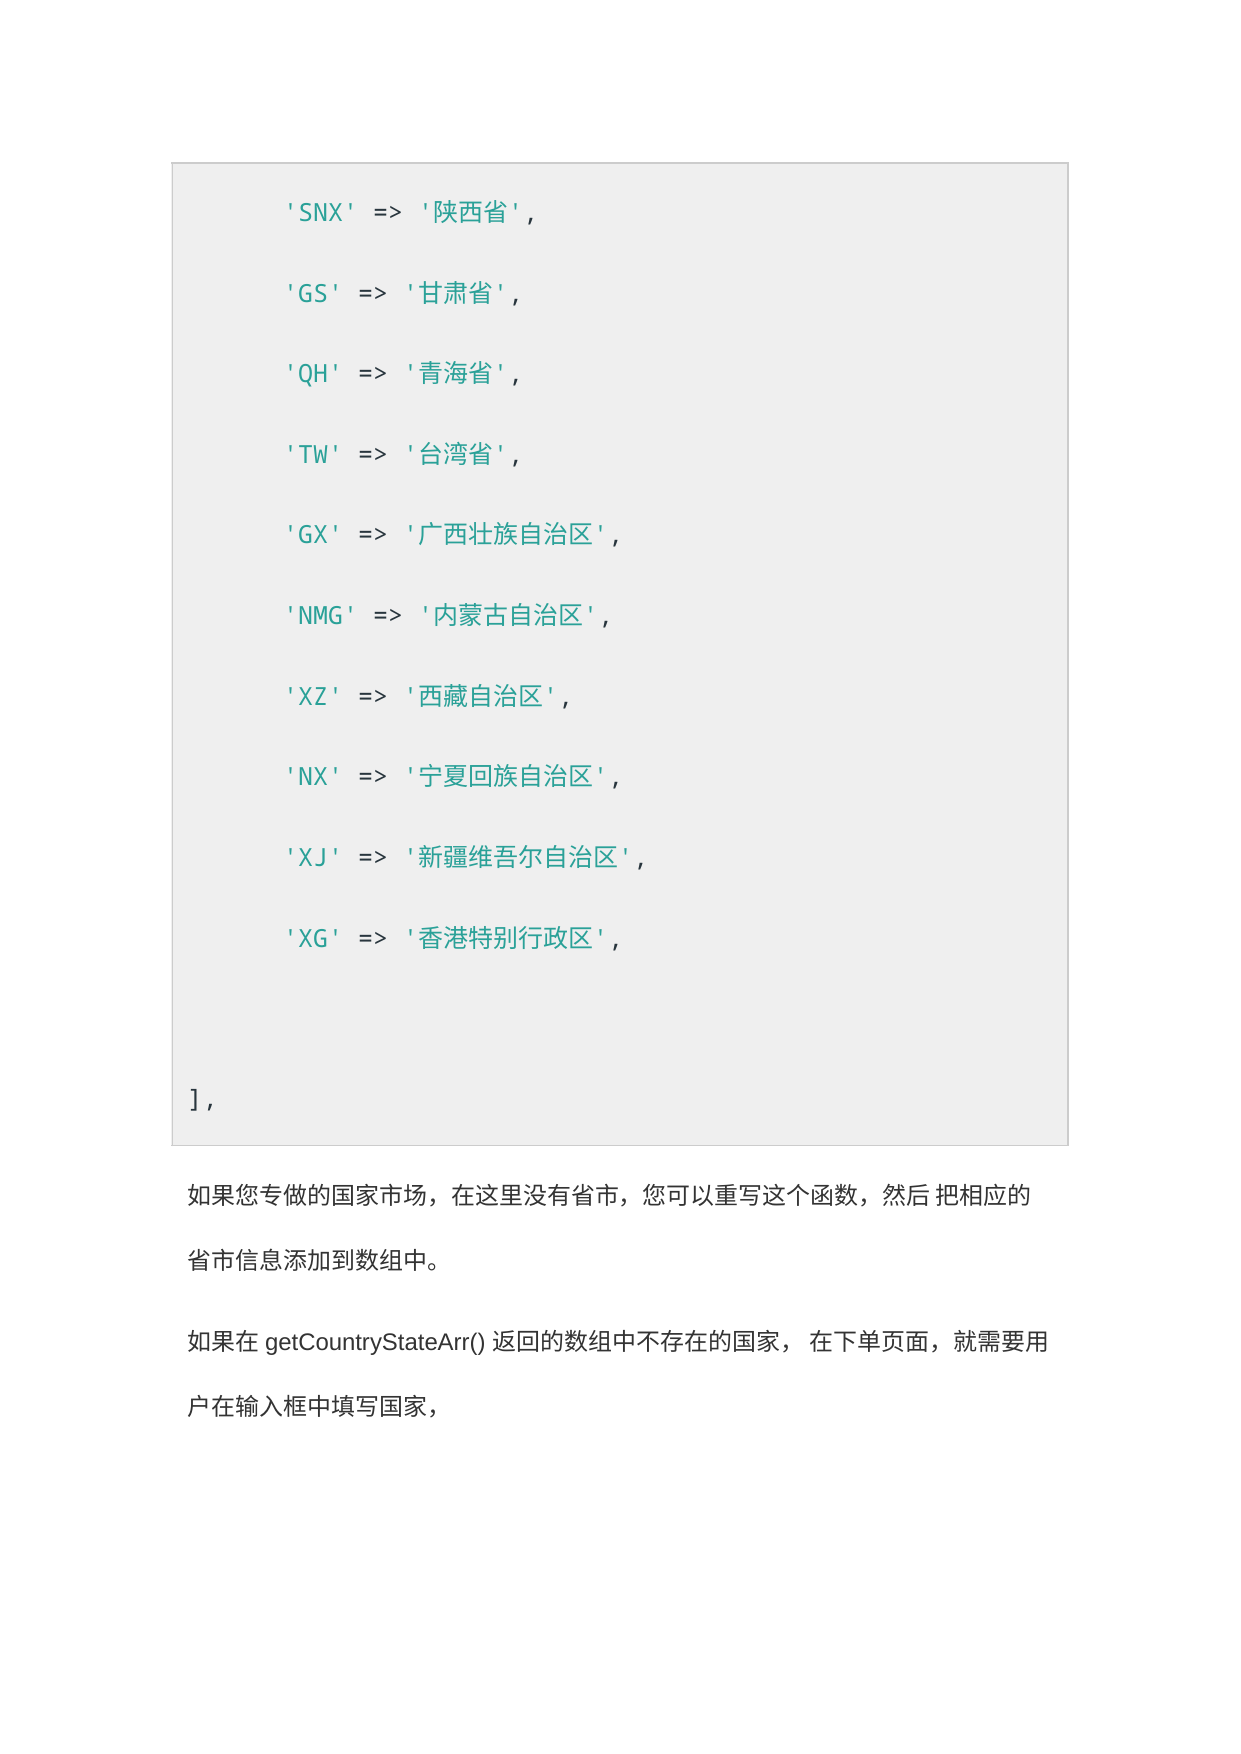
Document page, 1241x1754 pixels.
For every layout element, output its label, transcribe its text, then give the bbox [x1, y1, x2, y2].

text 'GX' => '广西壮族自治区', [173, 484, 1067, 565]
text 'QH' => '青海省', [173, 323, 1067, 404]
text 'XG' => '香港特别行政区', [173, 888, 1067, 968]
text 'GS' => '甘肃省', [173, 243, 1067, 323]
text 'NMG' => '内蒙古自治区', [173, 565, 1067, 646]
text 如果您专做的国家市场，在这里没有省市，您可以重写这个函数，然后 把相应的省市信息添加到数组中。 [187, 1162, 1053, 1292]
text 如果在 getCountryStateArr() 返回的数组中不存在的国家， 在下单页面，就需要用户在输入框中填写国家， [187, 1307, 1053, 1437]
text 'XZ' => '西藏自治区', [173, 646, 1067, 726]
text 'SNX' => '陕西省', [173, 164, 1067, 243]
text 'NX' => '宁夏回族自治区', [173, 726, 1067, 807]
text 'TW' => '台湾省', [173, 404, 1067, 484]
text 'XJ' => '新疆维吾尔自治区', [173, 807, 1067, 888]
text ], [173, 1049, 1067, 1145]
